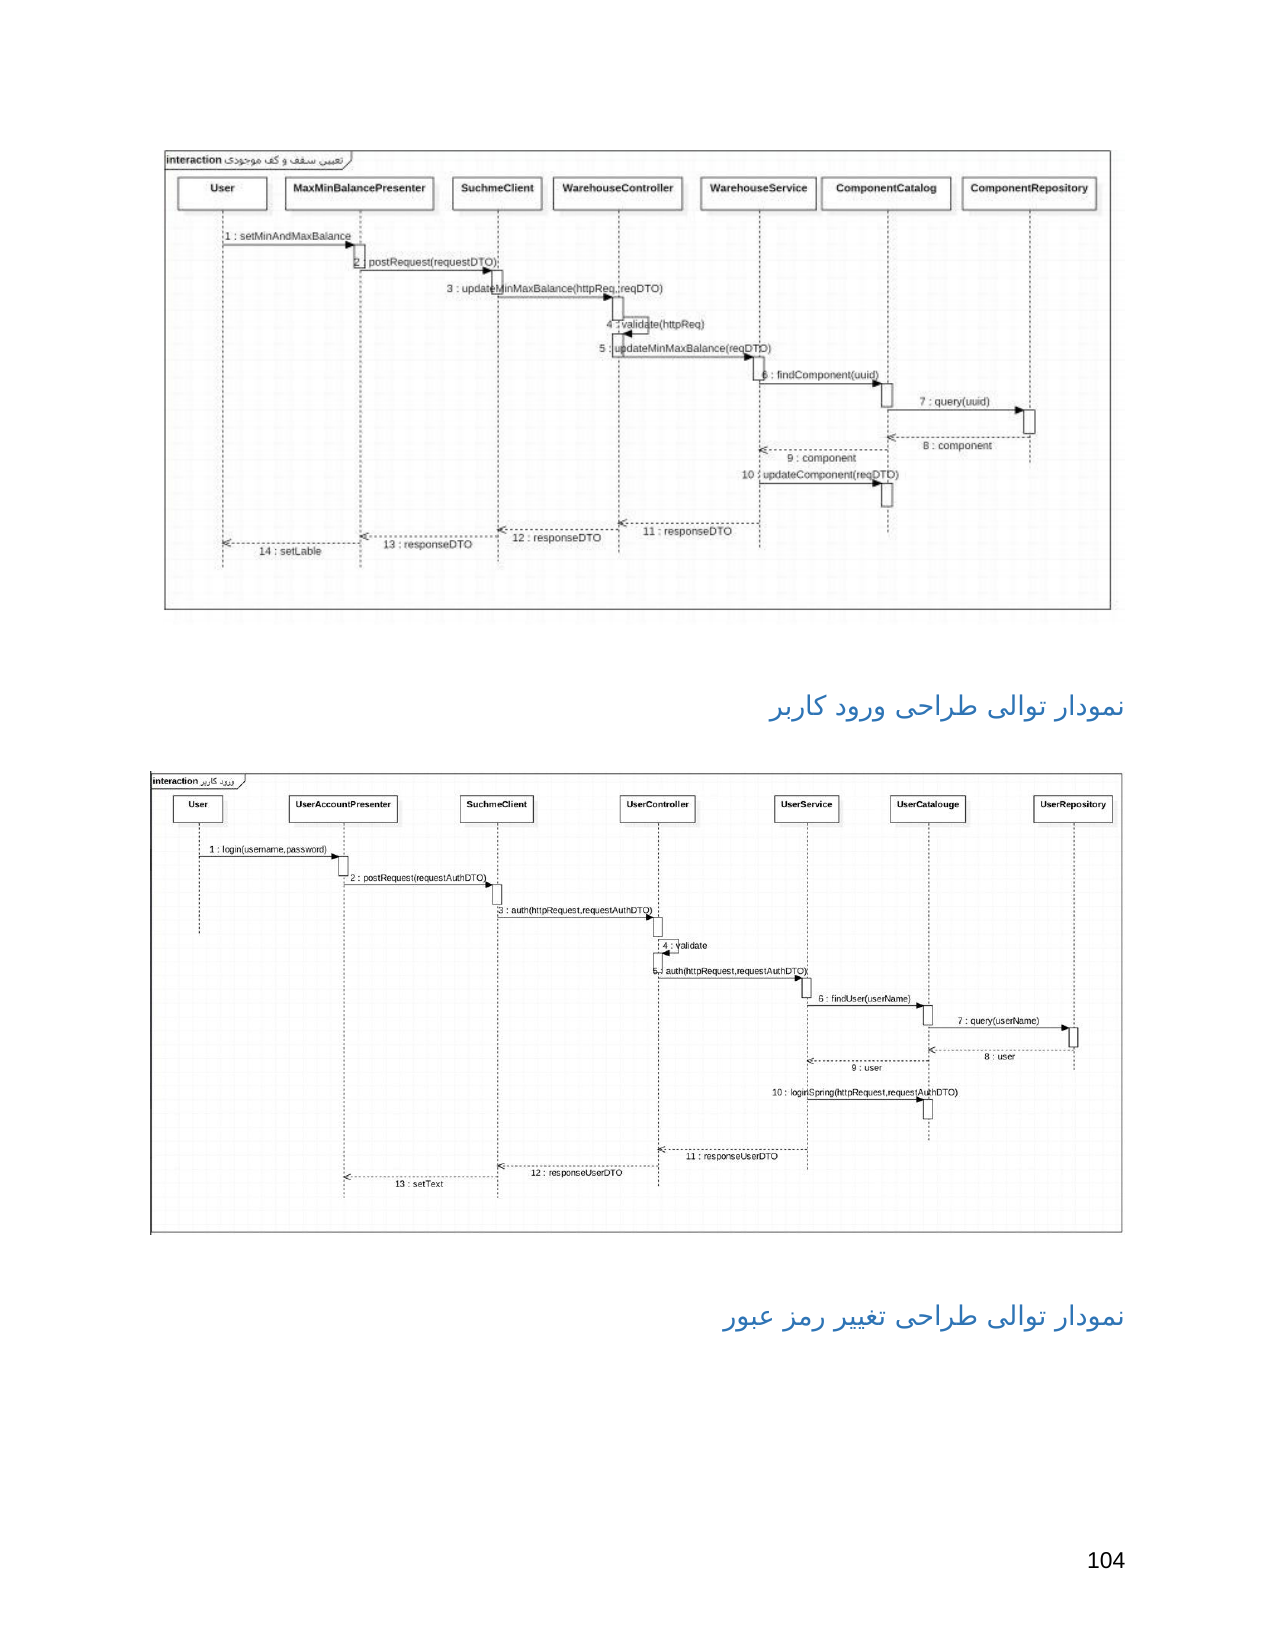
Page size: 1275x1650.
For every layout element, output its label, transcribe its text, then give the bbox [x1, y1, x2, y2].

subtitle نمودار توالی طراحی ورود کاربر [150, 691, 1125, 722]
picture [162, 150, 1125, 625]
picture [150, 771, 1125, 1235]
subtitle نمودار توالی طراحی تغییر رمز عبور [150, 1300, 1125, 1332]
